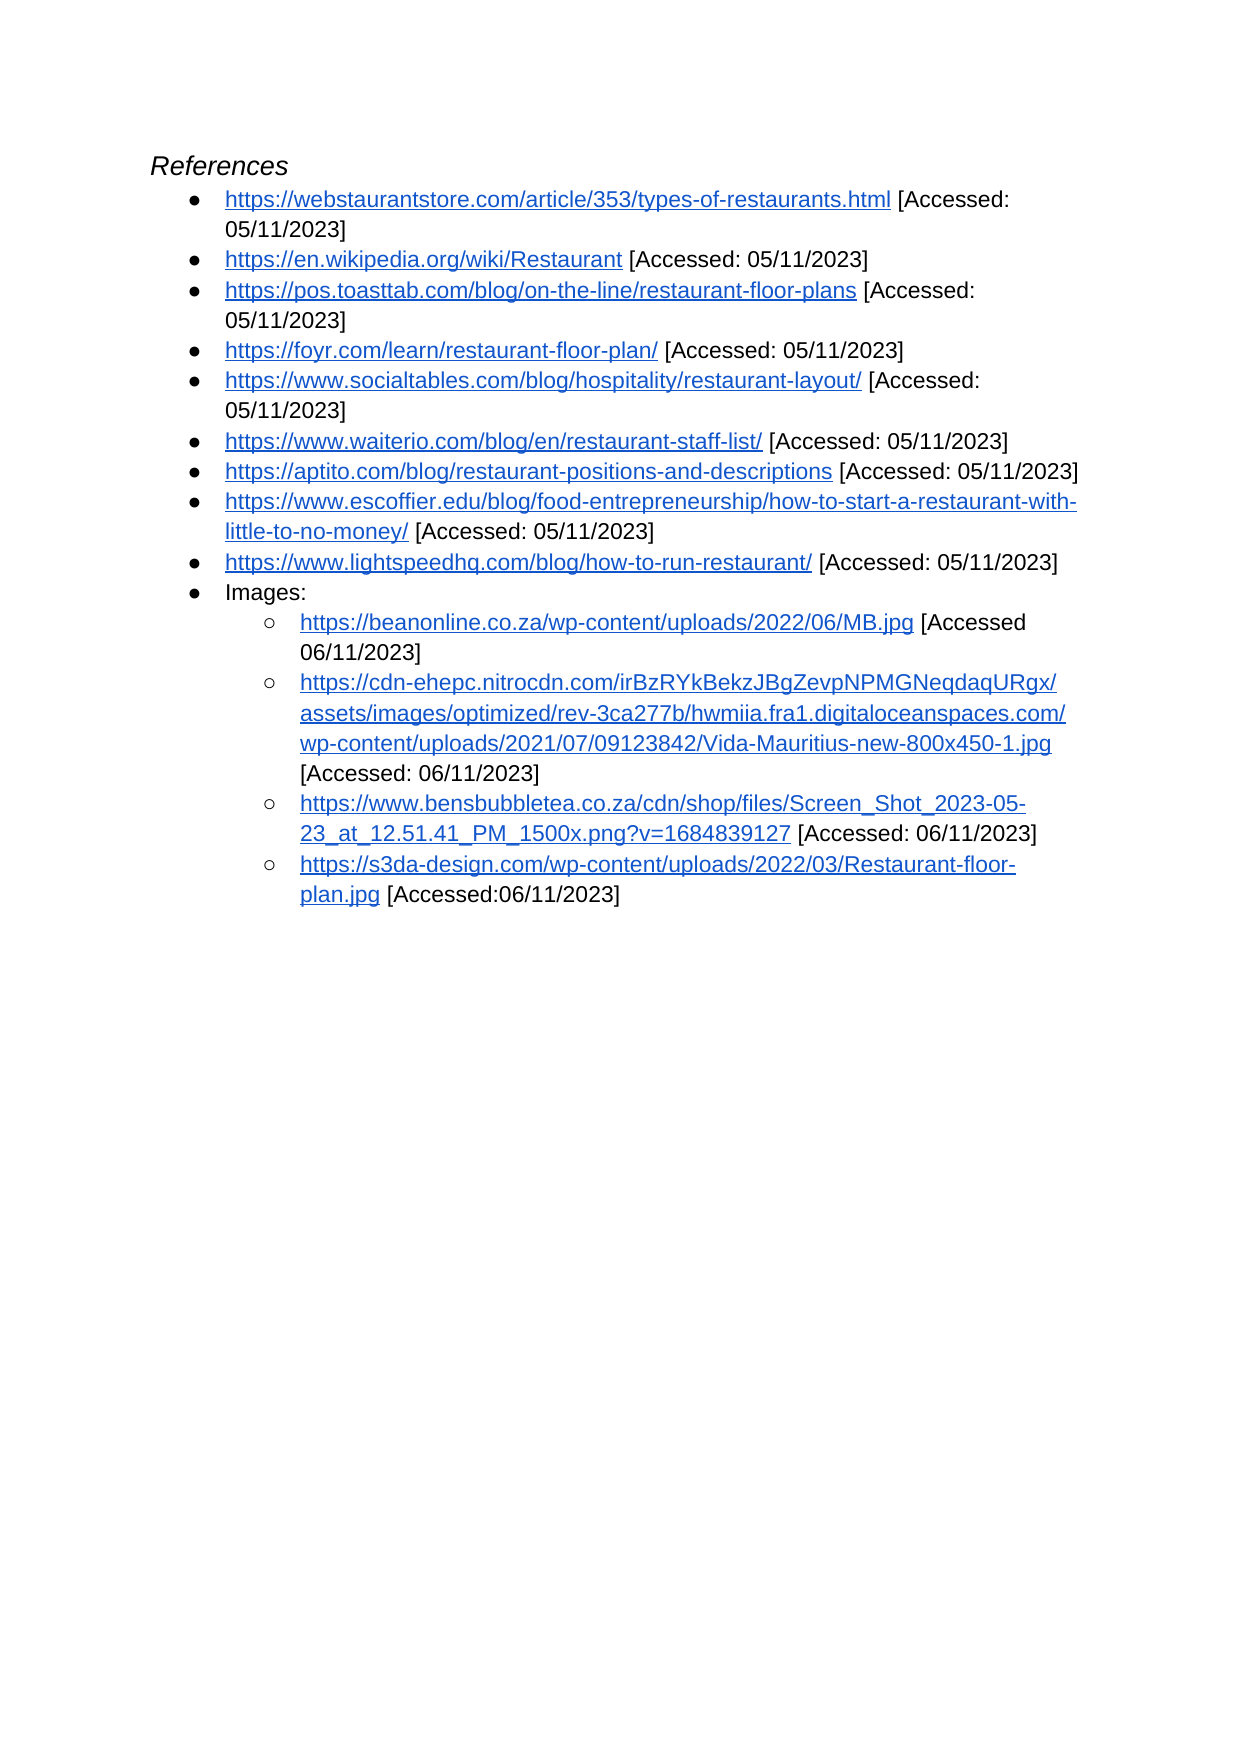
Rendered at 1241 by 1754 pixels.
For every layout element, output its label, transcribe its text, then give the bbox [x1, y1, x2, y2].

list https://foyr.com/learn/restaurant-floor-plan/ [Accessed: 05/11/2023] [187, 337, 1090, 363]
list https://pos.toasttab.com/blog/on-the-line/restaurant-floor-plans [Accessed: 05/11/2023] [187, 277, 1090, 333]
list https://s3da-design.com/wp-content/uploads/2022/03/Restaurant-floor-plan.jpg [Accessed:06/11/2023] [262, 851, 1090, 907]
list https://webstaurantstore.com/article/353/types-of-restaurants.html [Accessed: 05/11/2023] [187, 186, 1090, 242]
list https://www.bensbubbletea.co.za/cdn/shop/files/Screen_Shot_2023-05-23_at_12.51.41_PM_1500x.png?v=1684839127 [Accessed: 06/11/2023] [262, 790, 1090, 847]
list https://www.waiterio.com/blog/en/restaurant-staff-list/ [Accessed: 05/11/2023] [187, 428, 1090, 454]
list https://beanonline.co.za/wp-content/uploads/2022/06/MB.jpg [Accessed 06/11/2023] [262, 609, 1090, 665]
list https://www.escoffier.edu/blog/food-entrepreneurship/how-to-start-a-restaurant-with-little-to-no-money/ [Accessed: 05/11/2023] [187, 488, 1090, 544]
list https://aptito.com/blog/restaurant-positions-and-descriptions [Accessed: 05/11/2023] [187, 458, 1090, 484]
list https://en.wikipedia.org/wiki/Restaurant [Accessed: 05/11/2023] [187, 246, 1090, 273]
list https://www.lightspeedhq.com/blog/how-to-run-restaurant/ [Accessed: 05/11/2023] [187, 548, 1090, 575]
list https://www.socialtables.com/blog/hospitality/restaurant-layout/ [Accessed: 05/11/2023] [187, 367, 1090, 424]
list https://cdn-ehepc.nitrocdn.com/irBzRYkBekzJBgZevpNPMGNeqdaqURgx/assets/images/optimized/rev-3ca277b/hwmiia.fra1.digitaloceanspaces.com/wp-content/uploads/2021/07/09123842/Vida-Mauritius-new-800x450-1.jpg [Accessed: 06/11/2023] [262, 669, 1090, 786]
list Images: [187, 579, 1090, 605]
subtitle References [150, 150, 1090, 181]
